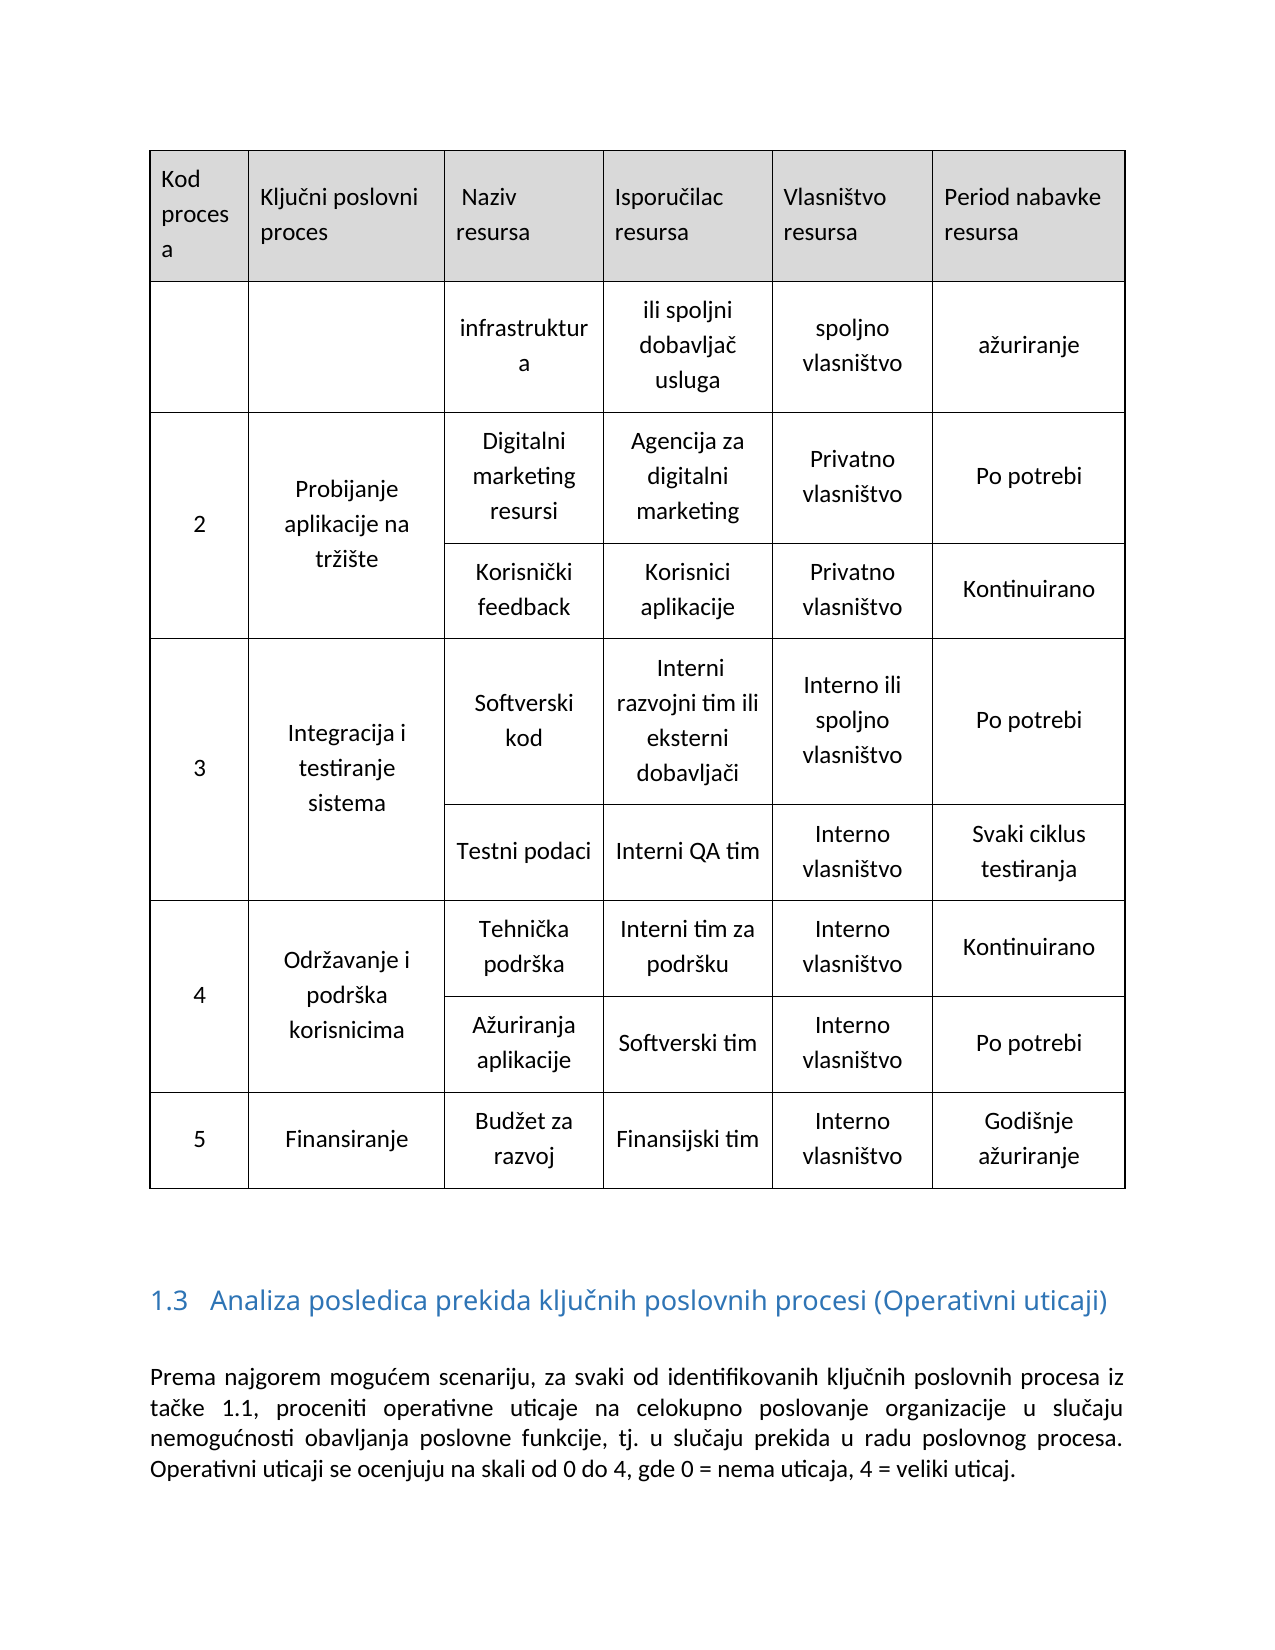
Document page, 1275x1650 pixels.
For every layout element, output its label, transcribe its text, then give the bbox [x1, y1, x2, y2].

table_cell Interni QA tim [604, 805, 772, 900]
table_cell Godišnje ažuriranje [933, 1093, 1124, 1187]
table_cell 2 [151, 413, 248, 638]
table_cell Finansijski tim [604, 1093, 772, 1187]
table_cell Testni podaci [445, 805, 603, 900]
table_cell Po potrebi [933, 997, 1124, 1092]
table_cell Održavanje i podrška korisnicima [249, 901, 444, 1092]
table_header Period nabavke resursa [933, 151, 1124, 281]
table_cell Godišnje ažuriranje [933, 282, 1124, 412]
table_cell Interni tim za podršku [604, 901, 772, 996]
table_cell Po potrebi [933, 639, 1124, 804]
table_cell Svaki ciklus testiranja [933, 805, 1124, 900]
table_cell Softverski tim [604, 997, 772, 1092]
table_cell Interno ili spoljno vlasništvo [773, 282, 932, 412]
table_cell Budžet za razvoj [445, 1093, 603, 1187]
subtitle Analiza posledica prekida ključnih poslovnih procesi (Operativni uticaji) [150, 1282, 1125, 1318]
table_cell Kontinuirano [933, 544, 1124, 638]
table_cell 3 [151, 639, 248, 900]
table_cell Finansiranje [249, 1093, 444, 1187]
table_header Naziv resursa [445, 151, 603, 281]
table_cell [604, 282, 772, 412]
table_cell Privatno vlasništvo [773, 544, 932, 638]
table_cell Interno vlasništvo [773, 805, 932, 900]
table_cell Korisnici aplikacije [604, 544, 772, 638]
table_cell Interni razvojni tim ili eksterni dobavljači [604, 639, 772, 804]
table_cell Ažuriranja aplikacije [445, 997, 603, 1092]
table_cell Privatno vlasništvo [773, 413, 932, 542]
table_cell Interno vlasništvo [773, 997, 932, 1092]
table_header Ključni poslovni proces [249, 151, 444, 281]
table_cell Digitalni marketing resursi [445, 413, 603, 542]
table_header Kod procesa [151, 151, 248, 281]
table_cell 5 [151, 1093, 248, 1187]
table_cell Agencija za digitalni marketing [604, 413, 772, 542]
table_cell IT infrastruktura [445, 282, 603, 412]
table_header Vlasništvo resursa [773, 151, 932, 281]
table_cell Tehnička podrška [445, 901, 603, 996]
table_cell Korisnički feedback [445, 544, 603, 638]
table_cell Interno vlasništvo [773, 901, 932, 996]
table_cell Interno vlasništvo [773, 1093, 932, 1187]
text Prema najgorem mogućem scenariju, za svaki od identifikovanih ključnih poslovnih procesa iz tačke 1.1, proceniti operativne uticaje na celokupno poslovanje organizacije u slučaju nemogućnosti obavljanja poslovne funkcije, tj. u slučaju prekida u radu poslovnog procesa. Operativni uticaji se ocenjuju na skali od 0 do 4, gde 0 = nema uticaja, 4 = veliki uticaj. [150, 1361, 1125, 1483]
table_cell Softverski kod [445, 639, 603, 804]
table_cell Integracija i testiranje sistema [249, 639, 444, 900]
table_cell Kontinuirano [933, 901, 1124, 996]
table_cell 4 [151, 901, 248, 1092]
table_header Isporučilac resursa [604, 151, 772, 281]
table_cell Po potrebi [933, 413, 1124, 542]
table_cell Probijanje aplikacije na tržište [249, 413, 444, 638]
table_cell Interno ili spoljno vlasništvo [773, 639, 932, 804]
